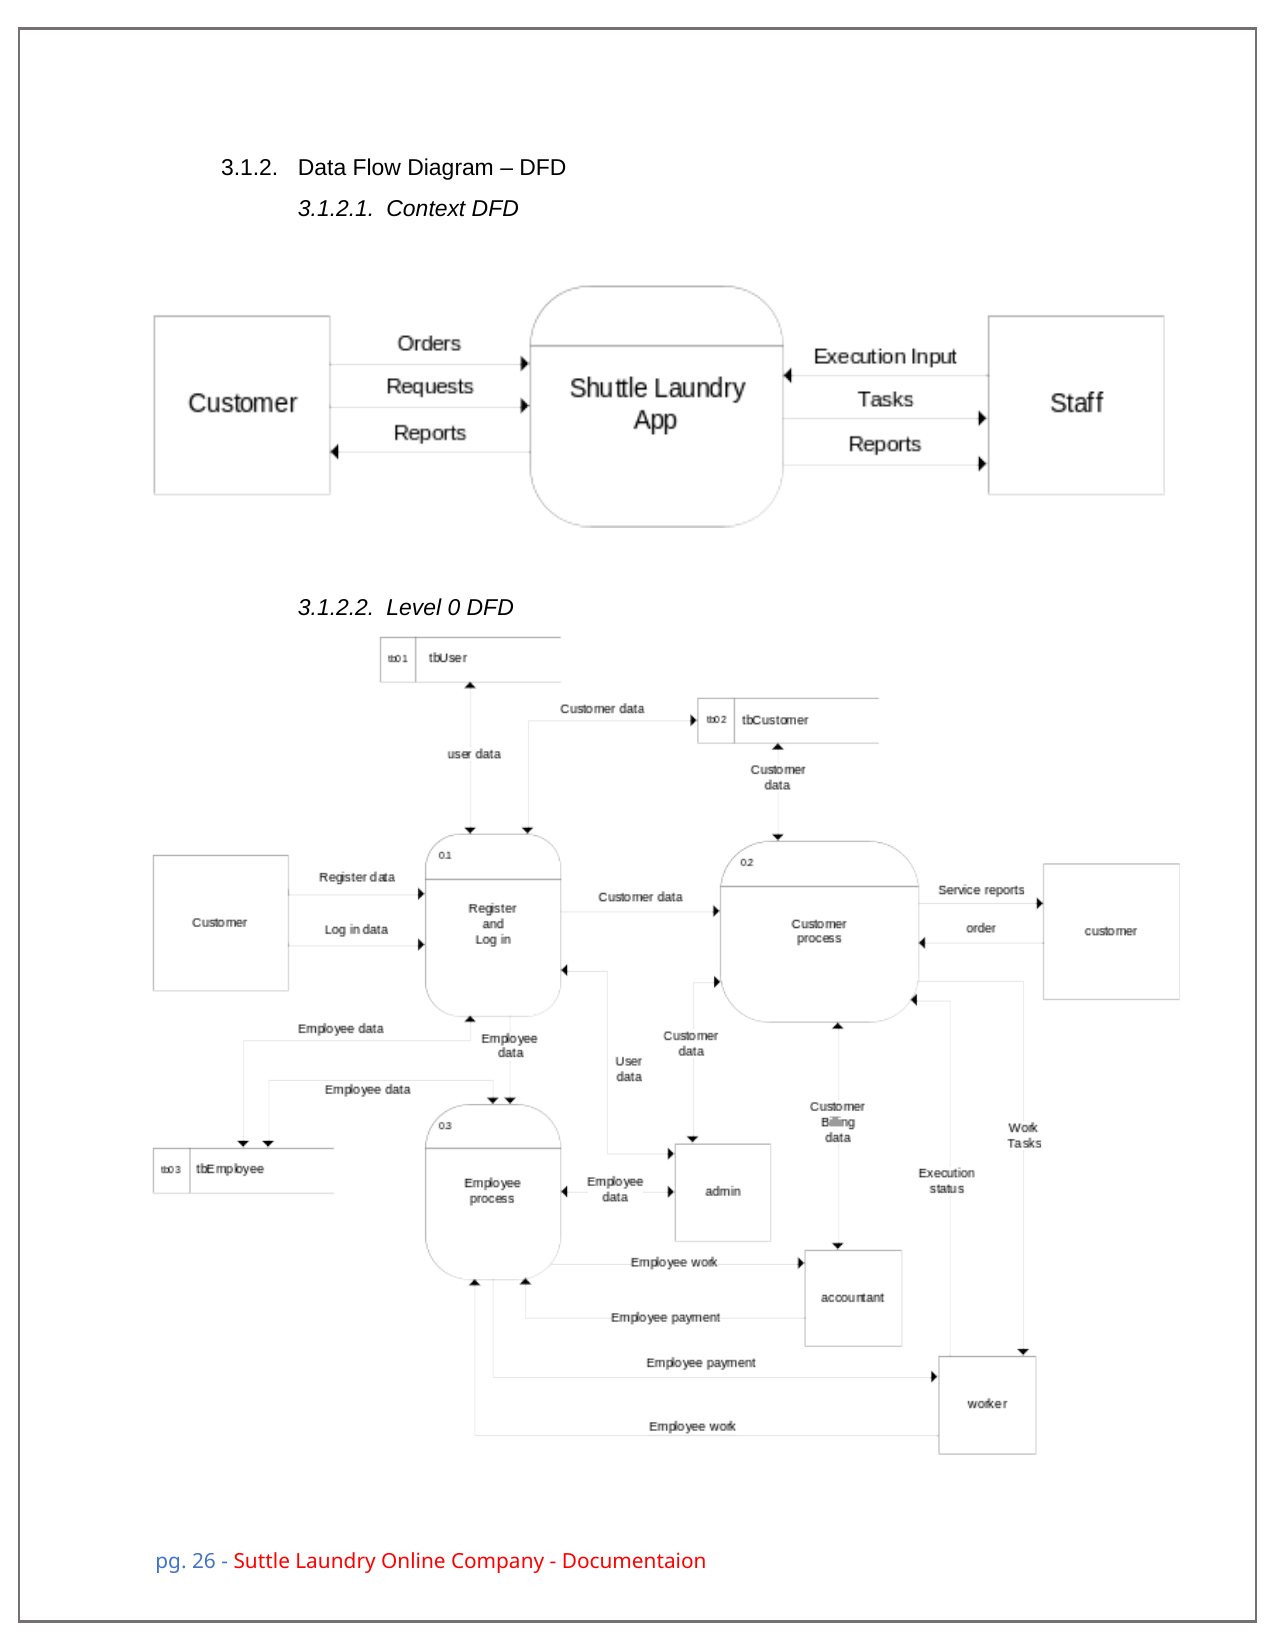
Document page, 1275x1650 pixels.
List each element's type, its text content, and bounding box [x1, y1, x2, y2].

subtitle Data Flow Diagram – DFD [221, 154, 1125, 181]
subtitle Context DFD [298, 195, 1125, 221]
subtitle Level 0 DFD [298, 594, 1125, 620]
